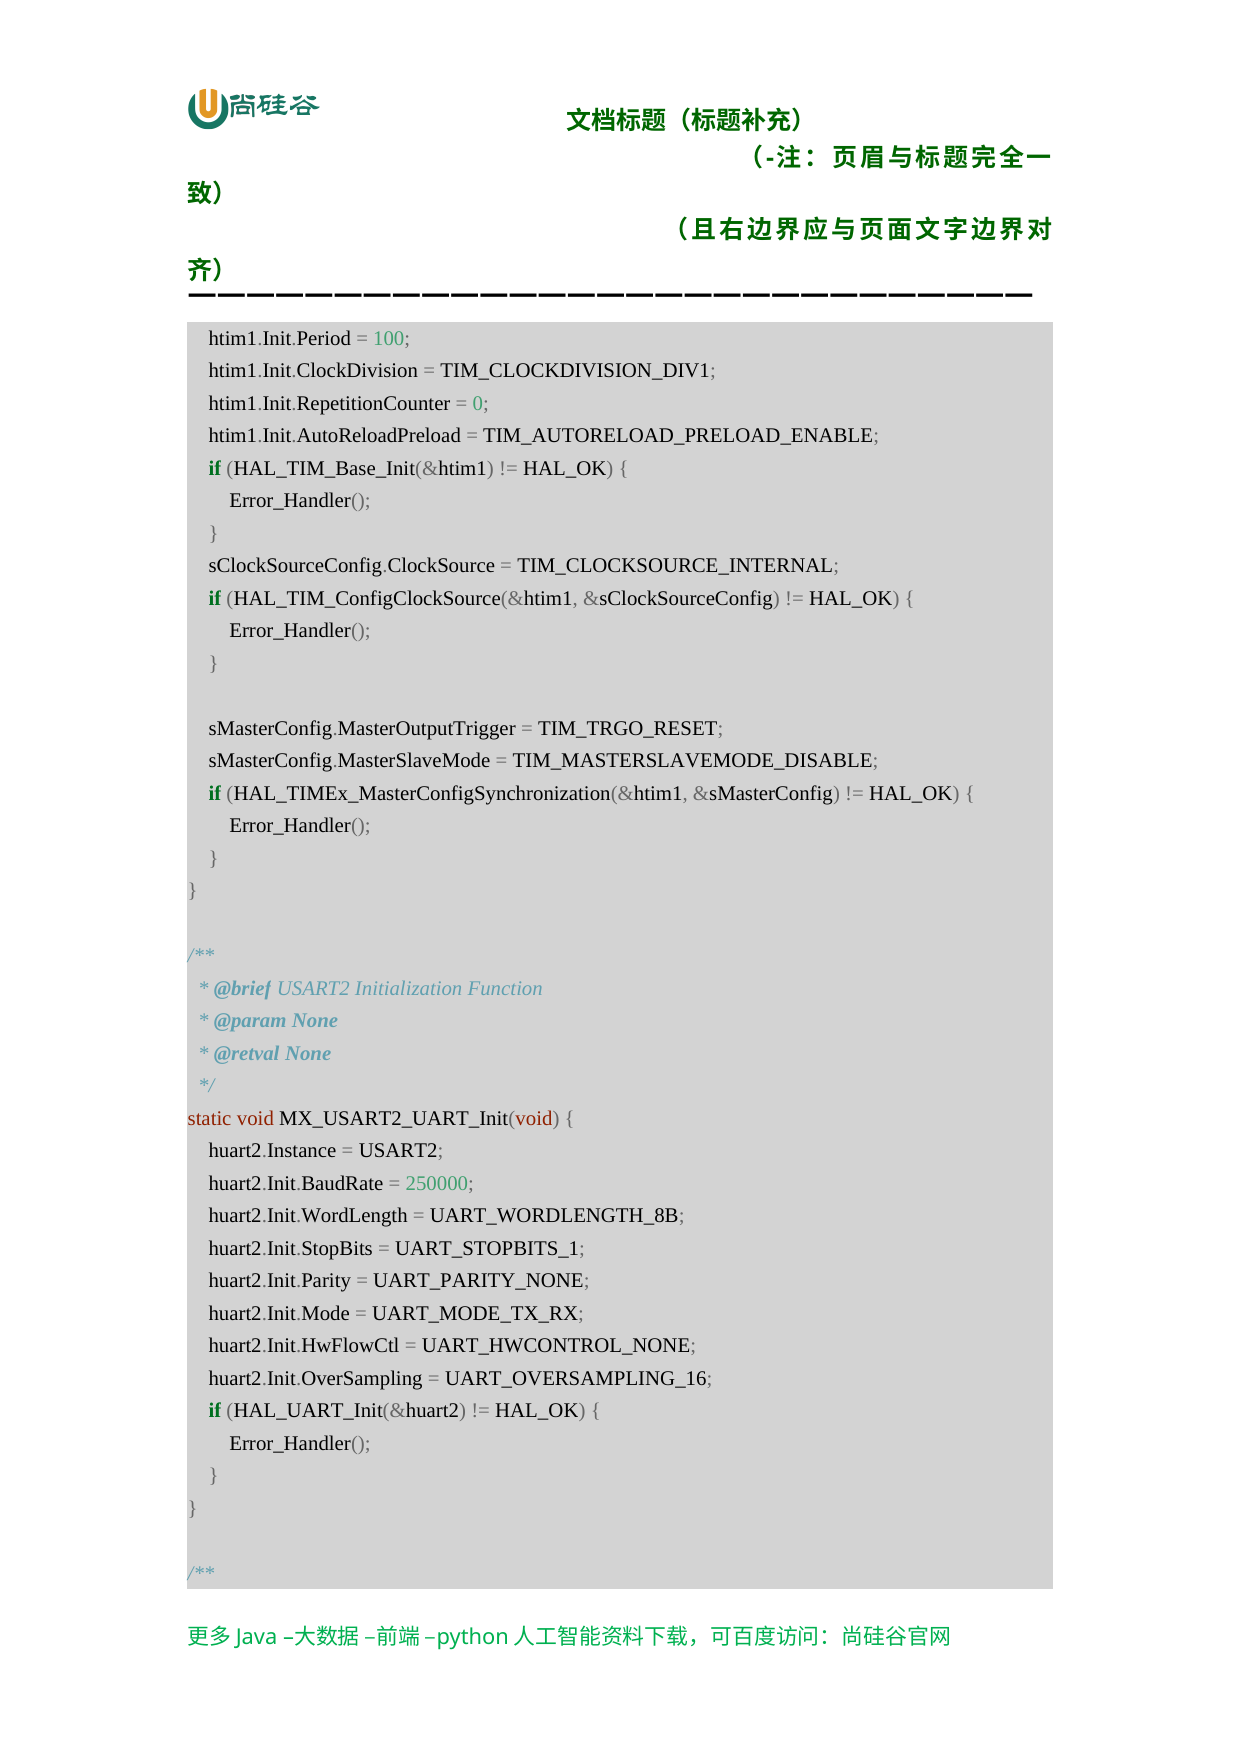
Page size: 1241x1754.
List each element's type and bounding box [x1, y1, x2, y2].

text [187, 322, 1053, 1589]
picture [187, 88, 321, 130]
